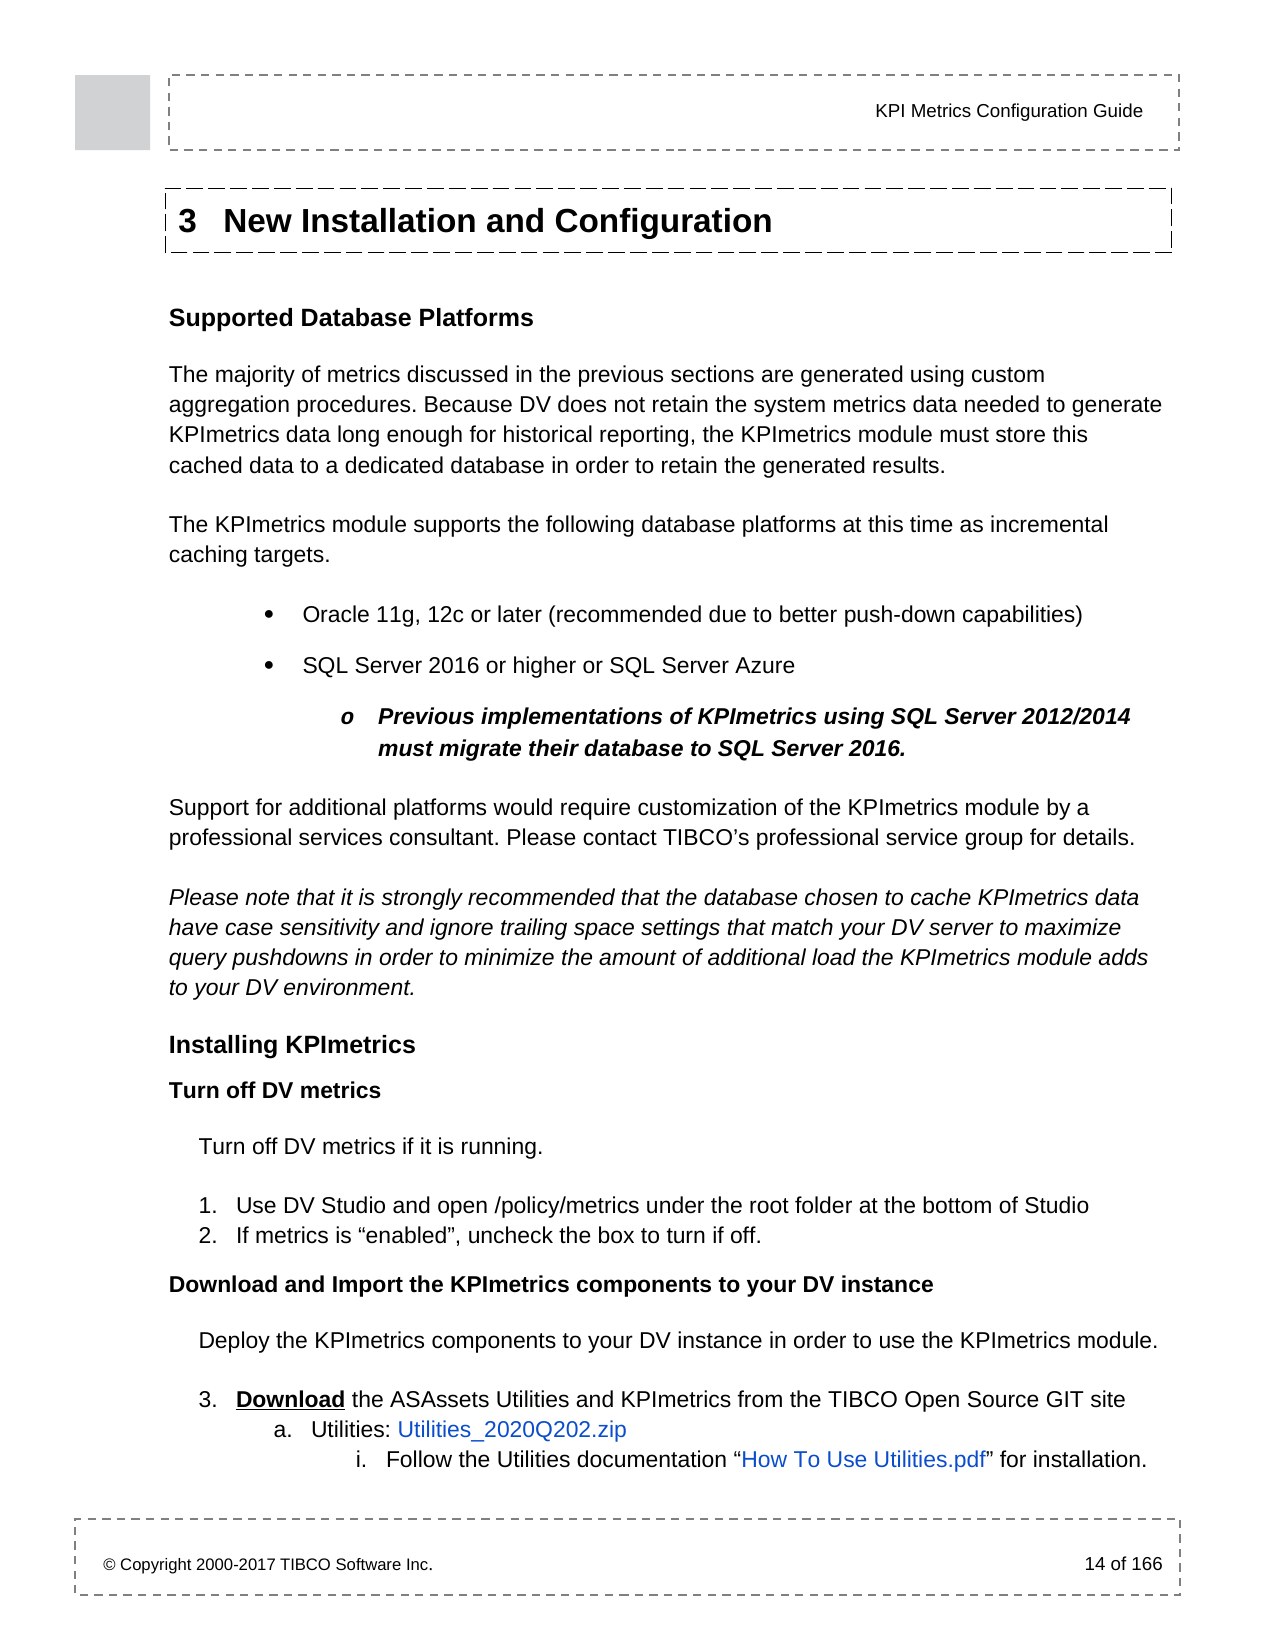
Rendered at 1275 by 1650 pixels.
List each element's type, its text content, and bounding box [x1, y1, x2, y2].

subtitle Supported Database Platforms [169, 303, 1162, 332]
text Deploy the KPImetrics components to your DV instance in order to use the KPImetrics module. [198, 1327, 1162, 1353]
text Support for additional platforms would require customization of the KPImetrics module by a professional services consultant. Please contact TIBCO’s professional service group for details. [169, 794, 1162, 851]
subtitle New Installation and Configuration [164, 187, 1172, 253]
list Utilities: Utilities_2020Q202.zip [273, 1416, 1162, 1443]
subtitle Turn off DV metrics [169, 1077, 1162, 1103]
list SQL Server 2016 or higher or SQL Server Azure [265, 652, 1162, 678]
subtitle Installing KPImetrics [169, 1029, 1162, 1058]
list Download the ASAssets Utilities and KPImetrics from the TIBCO Open Source GIT site [198, 1386, 1162, 1412]
list Previous implementations of KPImetrics using SQL Server 2012/2014 must migrate their database to SQL Server 2016. [340, 703, 1162, 761]
list Use DV Studio and open /policy/metrics under the root folder at the bottom of Studio [198, 1192, 1162, 1218]
text The majority of metrics discussed in the previous sections are generated using custom aggregation procedures. Because DV does not retain the system metrics data needed to generate KPImetrics data long enough for historical reporting, the KPImetrics module must store this cached data to a dedicated database in order to retain the generated results. [169, 361, 1162, 478]
list If metrics is “enabled”, uncheck the box to turn if off. [198, 1222, 1162, 1248]
text The KPImetrics module supports the following database platforms at this time as incremental caching targets. [169, 511, 1162, 567]
list Oracle 11g, 12c or later (recommended due to better push-down capabilities) [265, 601, 1162, 627]
text Please note that it is strongly recommended that the database chosen to cache KPImetrics data have case sensitivity and ignore trailing space settings that match your DV server to maximize query pushdowns in order to minimize the amount of additional load the KPImetrics module adds to your DV environment. [169, 884, 1162, 1001]
text Turn off DV metrics if it is running. [198, 1133, 1162, 1159]
subtitle Download and Import the KPImetrics components to your DV instance [169, 1271, 1162, 1297]
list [367, 1446, 1162, 1473]
